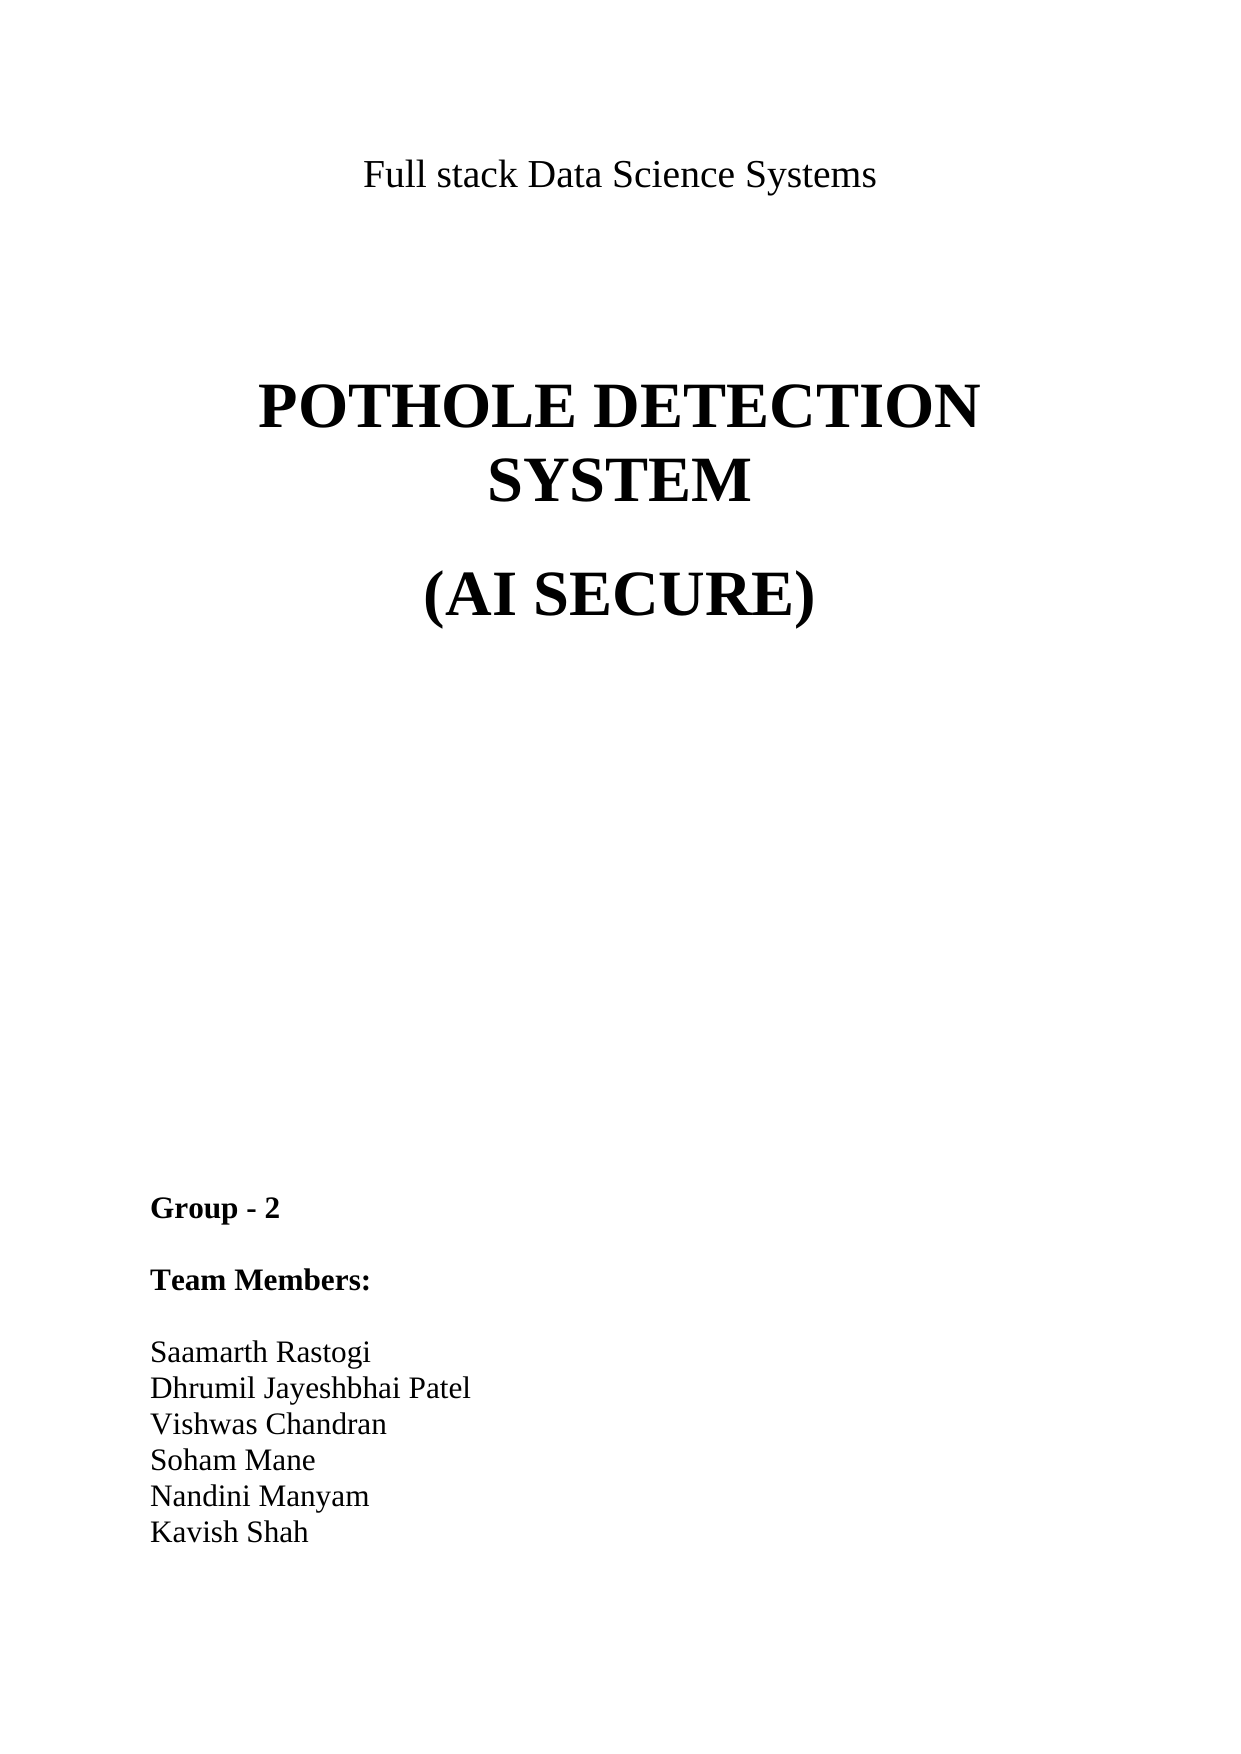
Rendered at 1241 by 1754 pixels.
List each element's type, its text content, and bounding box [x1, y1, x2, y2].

text Saamarth Rastogi [150, 1333, 1090, 1369]
title Full stack Data Science Systems [150, 150, 1090, 196]
text Group - 2 [150, 1190, 1090, 1226]
title POTHOLE DETECTION SYSTEM [150, 367, 1090, 515]
text Kavish Shah [150, 1513, 1090, 1549]
text Soham Mane [150, 1441, 1090, 1477]
text Vishwas Chandran [150, 1405, 1090, 1441]
title (AI SECURE) [150, 555, 1090, 629]
text Dhrumil Jayeshbhai Patel [150, 1369, 1090, 1405]
text Team Members: [150, 1262, 1090, 1298]
text Nandini Manyam [150, 1477, 1090, 1513]
